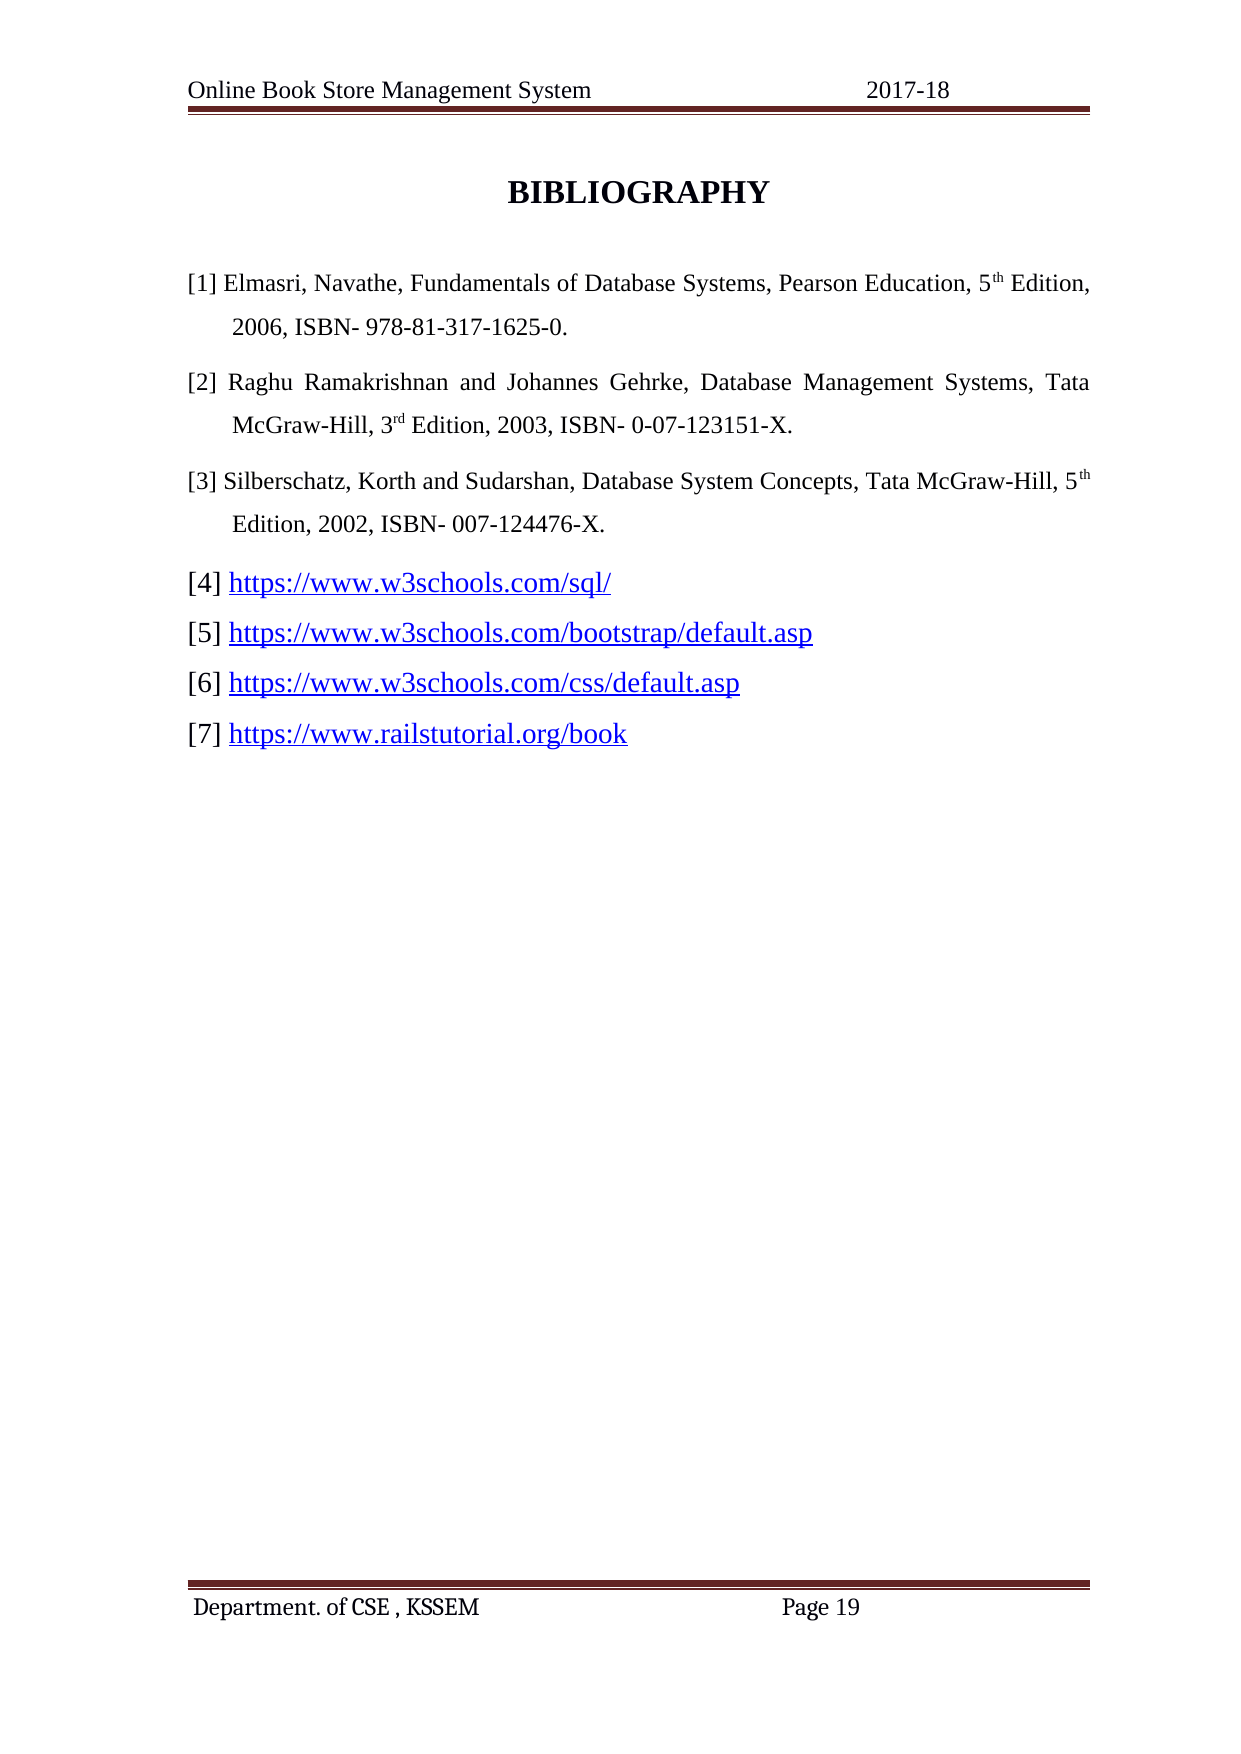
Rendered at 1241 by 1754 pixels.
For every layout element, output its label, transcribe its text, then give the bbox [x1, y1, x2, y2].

text [2] Raghu Ramakrishnan and Johannes Gehrke, Database Management Systems, Tata McGraw-Hill, 3rd Edition, 2003, ISBN- 0-07-123151-X. [187, 367, 1090, 439]
text [1] Elmasri, Navathe, Fundamentals of Database Systems, Pearson Education, 5th Edition, 2006, ISBN- 978-81-317-1625-0. [187, 268, 1090, 340]
text BIBLIOGRAPHY [187, 173, 1090, 211]
text [4] https://www.w3schools.com/sql/ [187, 565, 1090, 598]
text [3] Silberschatz, Korth and Sudarshan, Database System Concepts, Tata McGraw-Hill, 5th Edition, 2002, ISBN- 007-124476-X. [187, 466, 1090, 538]
text [5] https://www.w3schools.com/bootstrap/default.asp [187, 615, 1090, 649]
text [7] https://www.railstutorial.org/book [187, 716, 1090, 749]
text [6] https://www.w3schools.com/css/default.asp [187, 665, 1090, 699]
